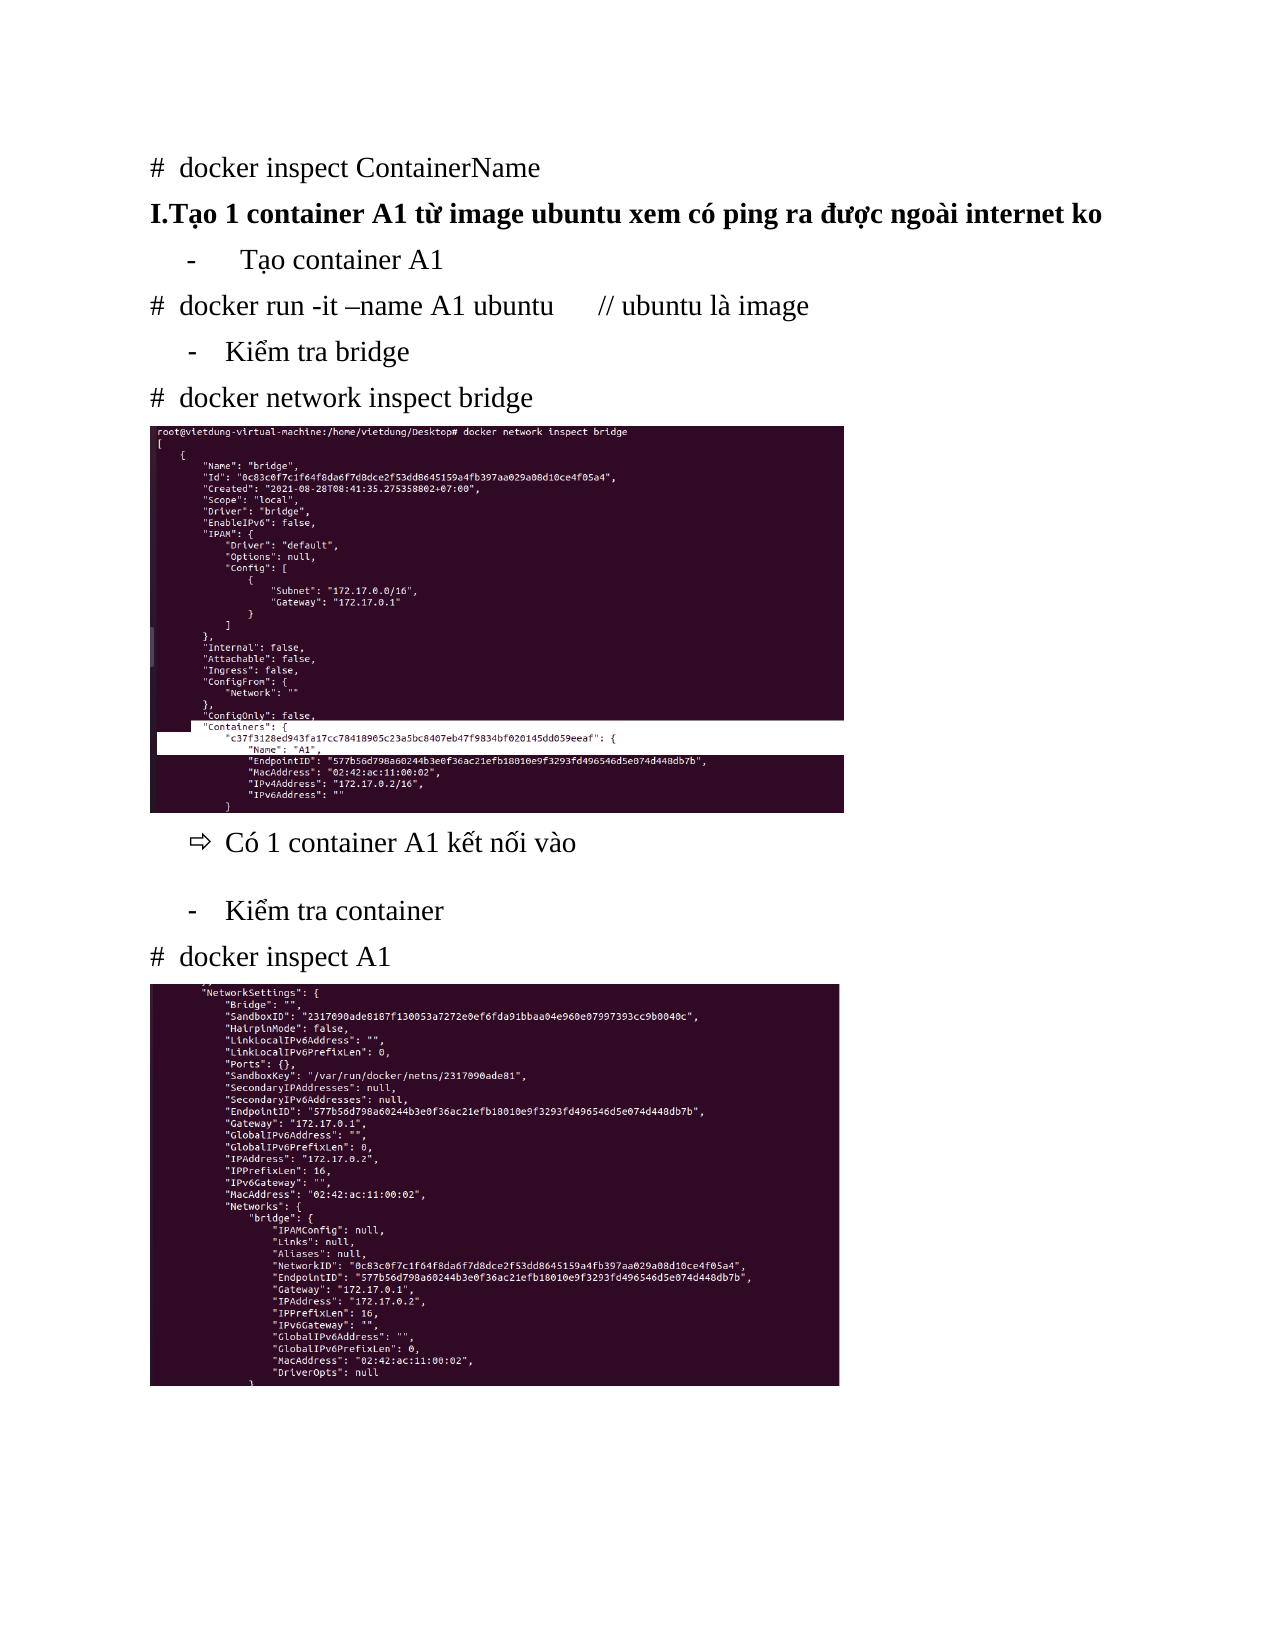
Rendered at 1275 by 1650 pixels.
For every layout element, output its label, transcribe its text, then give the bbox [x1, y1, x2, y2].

list Kiểm tra bridge [187, 334, 1125, 368]
list Kiểm tra container [187, 893, 1125, 926]
text - Tạo container A1 [150, 242, 1125, 276]
text # docker network inspect bridge [150, 380, 1125, 414]
text # docker run -it –name A1 ubuntu // ubuntu là image [150, 288, 1125, 322]
picture [150, 426, 844, 813]
text # docker inspect ContainerName [150, 150, 1125, 183]
text # docker inspect A1 [150, 939, 1125, 972]
picture [150, 984, 840, 1386]
text I.Tạo 1 container A1 từ image ubuntu xem có ping ra được ngoài internet ko [150, 196, 1125, 229]
list Có 1 container A1 kết nối vào [187, 825, 1125, 859]
